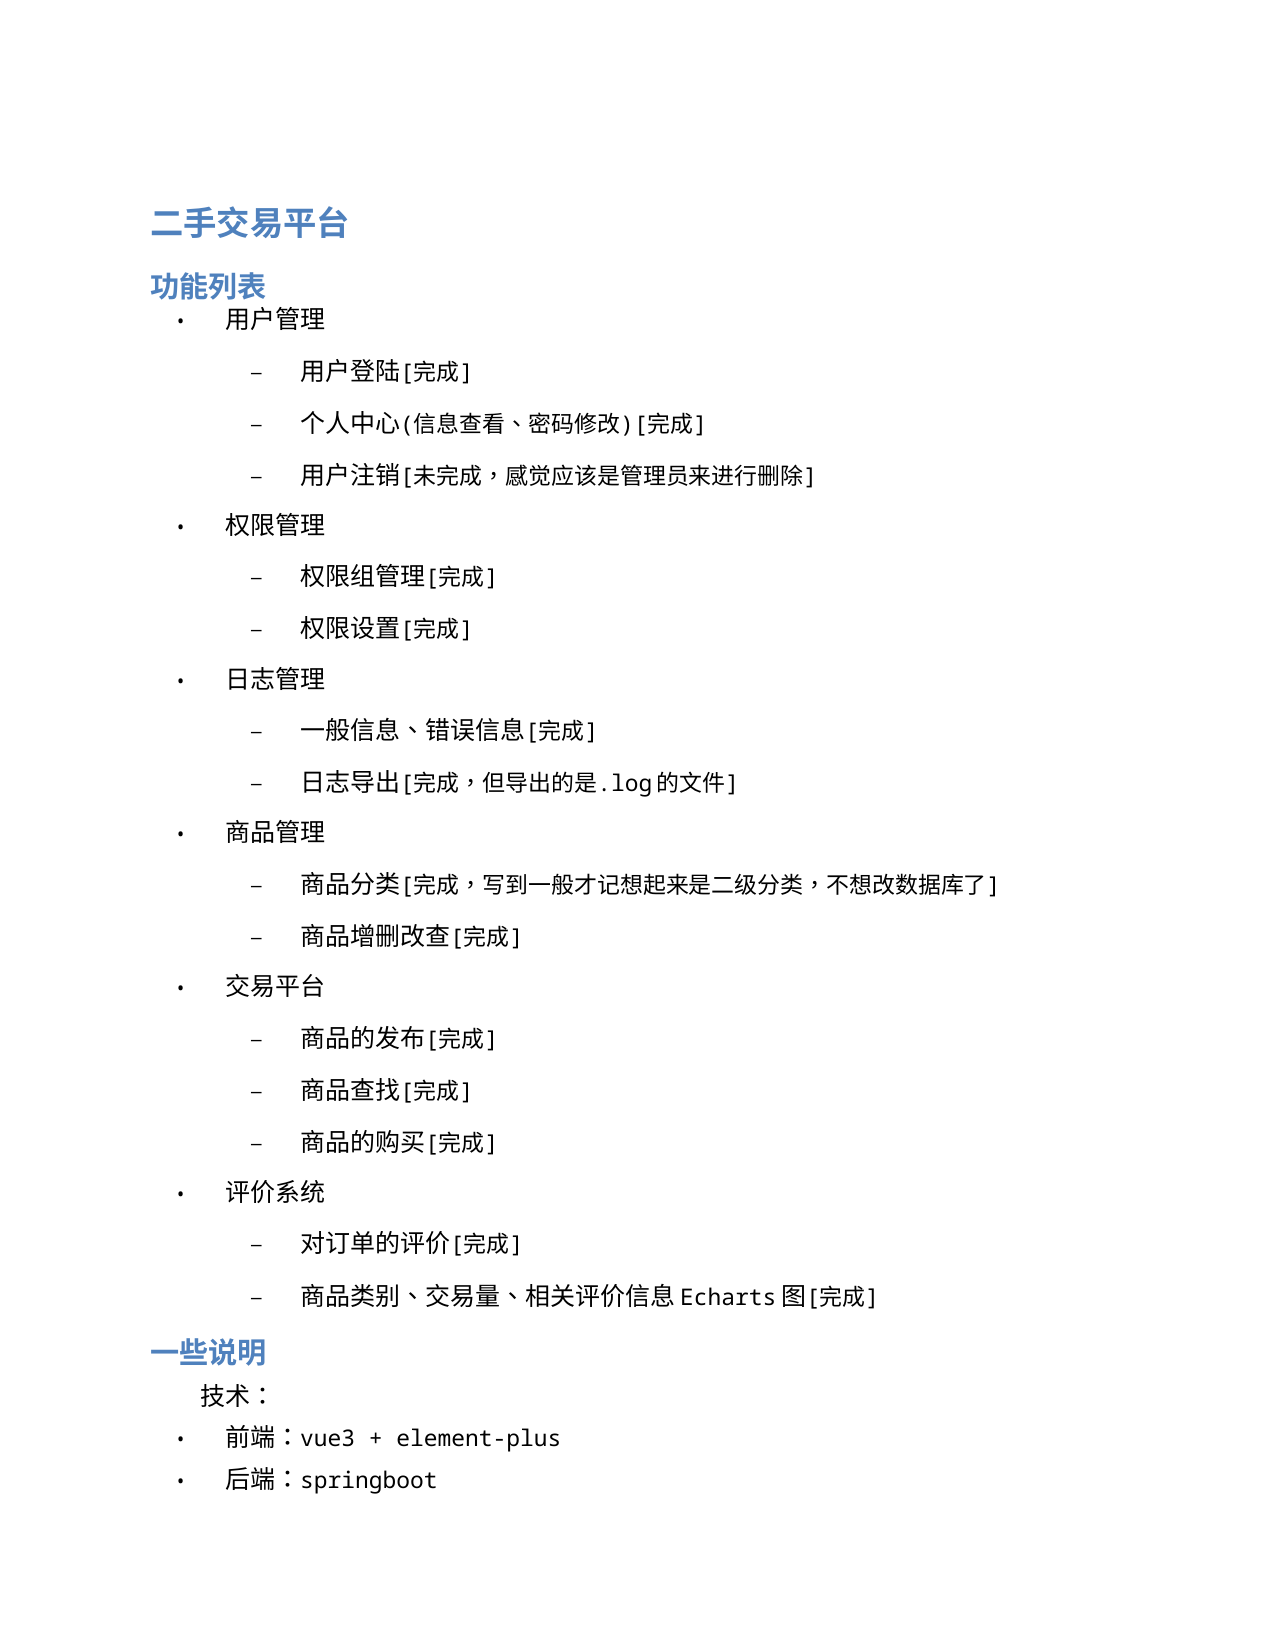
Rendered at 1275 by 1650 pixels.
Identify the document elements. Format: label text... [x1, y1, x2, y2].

list 商品管理 [175, 819, 1125, 848]
list 用户注销[未完成，感觉应该是管理员来进行删除] [250, 460, 1125, 491]
list 权限组管理[完成] [250, 561, 1125, 593]
list 评价系统 [175, 1179, 1125, 1208]
list 商品分类[完成，写到一般才记想起来是二级分类，不想改数据库了] [250, 869, 1125, 900]
list 商品的发布[完成] [250, 1023, 1125, 1054]
list 日志导出[完成，但导出的是.log的文件] [250, 767, 1125, 798]
list 用户管理 [175, 306, 1125, 335]
list 权限管理 [175, 512, 1125, 541]
list 对订单的评价[完成] [250, 1228, 1125, 1260]
list 用户登陆[完成] [250, 356, 1125, 387]
list 后端：springboot [175, 1463, 1075, 1495]
list 商品类别、交易量、相关评价信息Echarts图[完成] [250, 1281, 1125, 1312]
subtitle 一些说明 [150, 1333, 1125, 1372]
subtitle 功能列表 [150, 266, 1125, 306]
text 技术： [200, 1383, 1075, 1411]
list 商品查找[完成] [250, 1075, 1125, 1106]
list 前端：vue3 + element-plus [175, 1422, 1075, 1453]
list 权限设置[完成] [250, 613, 1125, 645]
list 商品的购买[完成] [250, 1127, 1125, 1158]
list 交易平台 [175, 973, 1125, 1002]
list 日志管理 [175, 666, 1125, 694]
list 一般信息、错误信息[完成] [250, 715, 1125, 746]
list 商品增删改查[完成] [250, 921, 1125, 952]
list 个人中心(信息查看、密码修改)[完成] [250, 408, 1125, 439]
subtitle 二手交易平台 [150, 200, 1125, 245]
